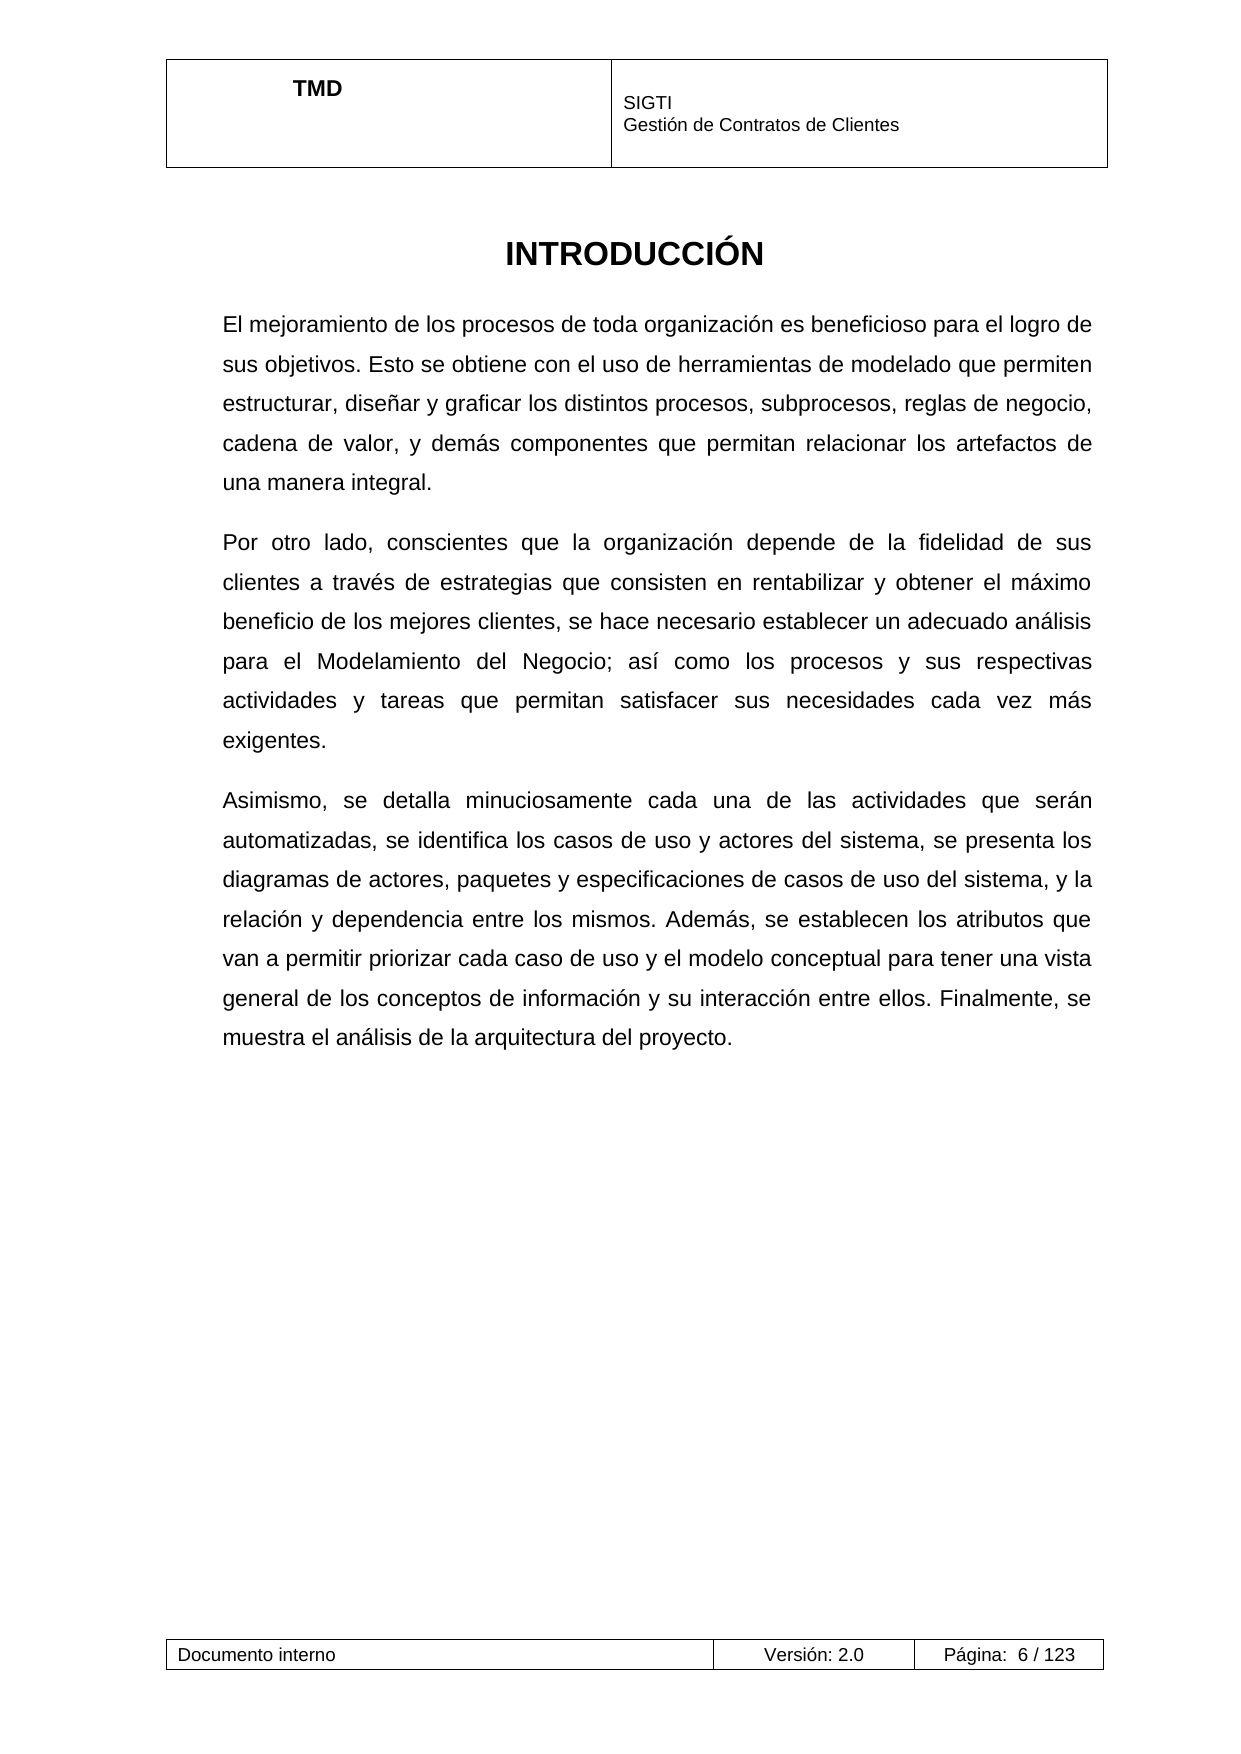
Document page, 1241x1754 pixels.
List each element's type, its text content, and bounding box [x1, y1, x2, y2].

text Asimismo, se detalla minuciosamente cada una de las actividades que serán automatizadas, se identifica los casos de uso y actores del sistema, se presenta los diagramas de actores, paquetes y especificaciones de casos de uso del sistema, y la relación y dependencia entre los mismos. Además, se establecen los atributos que van a permitir priorizar cada caso de uso y el modelo conceptual para tener una vista general de los conceptos de información y su interacción entre ellos. Finalmente, se muestra el análisis de la arquitectura del proyecto. [222, 787, 1092, 1050]
text El mejoramiento de los procesos de toda organización es beneficioso para el logro de sus objetivos. Esto se obtiene con el uso de herramientas de modelado que permiten estructurar, diseñar y graficar los distintos procesos, subprocesos, reglas de negocio, cadena de valor, y demás componentes que permitan relacionar los artefactos de una manera integral. [222, 311, 1092, 495]
text Por otro lado, conscientes que la organización depende de la fidelidad de sus clientes a través de estrategias que consisten en rentabilizar y obtener el máximo beneficio de los mejores clientes, se hace necesario establecer un adecuado análisis para el Modelamiento del Negocio; así como los procesos y sus respectivas actividades y tareas que permitan satisfacer sus necesidades cada vez más exigentes. [222, 529, 1092, 753]
subtitle INTRODUCCIÓN [177, 234, 1092, 311]
